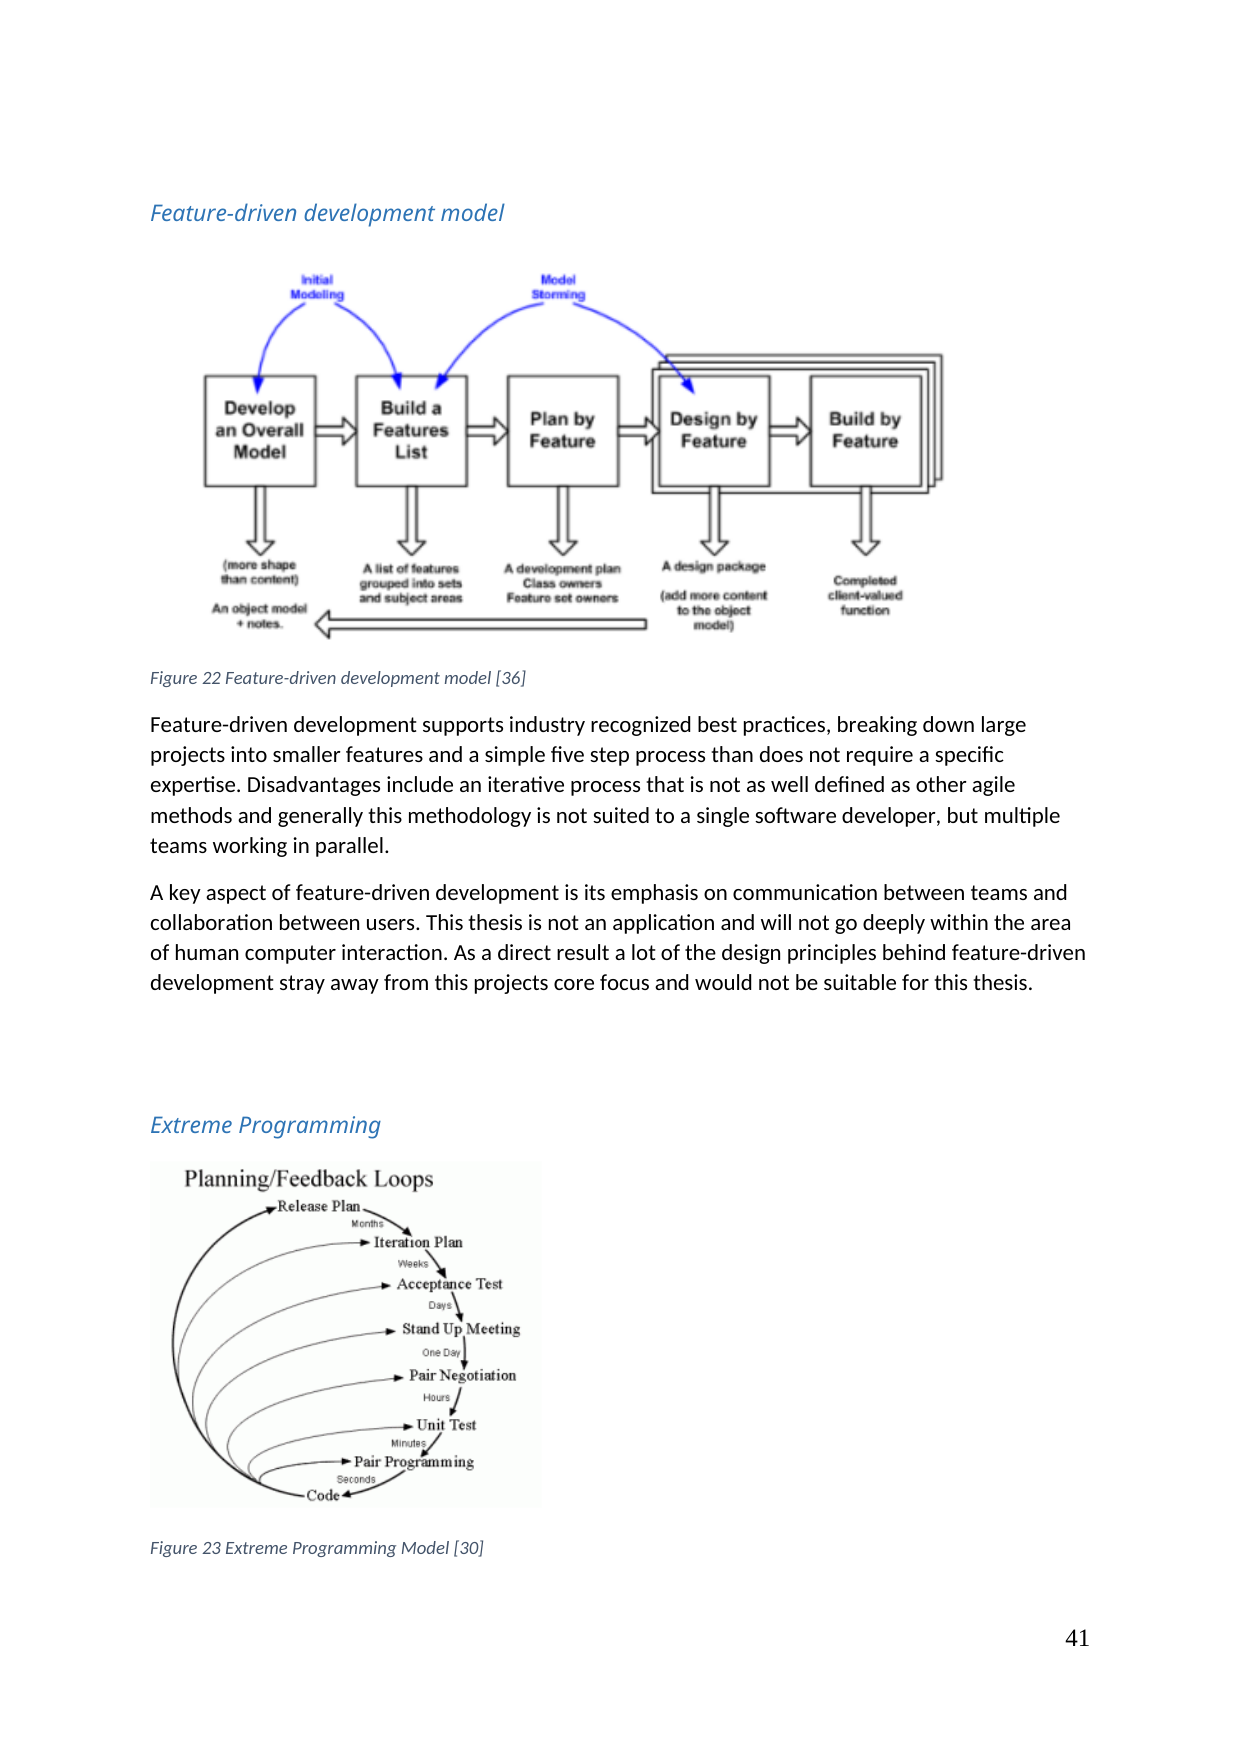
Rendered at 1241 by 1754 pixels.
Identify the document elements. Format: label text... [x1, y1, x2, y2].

text Feature-driven development model [150, 197, 1090, 228]
text Figure 23 Extreme Programming Model [30] [150, 1536, 1090, 1559]
text A key aspect of feature-driven development is its emphasis on communication between teams and collaboration between users. This thesis is not an application and will not go deeply within the area of human computer interaction. As a direct result a lot of the design principles behind feature-driven development stray away from this projects core focus and would not be suitable for this thesis. [150, 878, 1090, 996]
text Figure 22 Feature-driven development model [36] [150, 666, 1090, 689]
picture [150, 1159, 552, 1518]
picture [150, 247, 946, 648]
text Feature-driven development supports industry recognized best practices, breaking down large projects into smaller features and a simple five step process than does not require a specific expertise. Disadvantages include an iterative process that is not as well defined as other agile methods and generally this methodology is not suited to a single software developer, but multiple teams working in parallel. [150, 710, 1090, 859]
text Extreme Programming [150, 1109, 1090, 1140]
